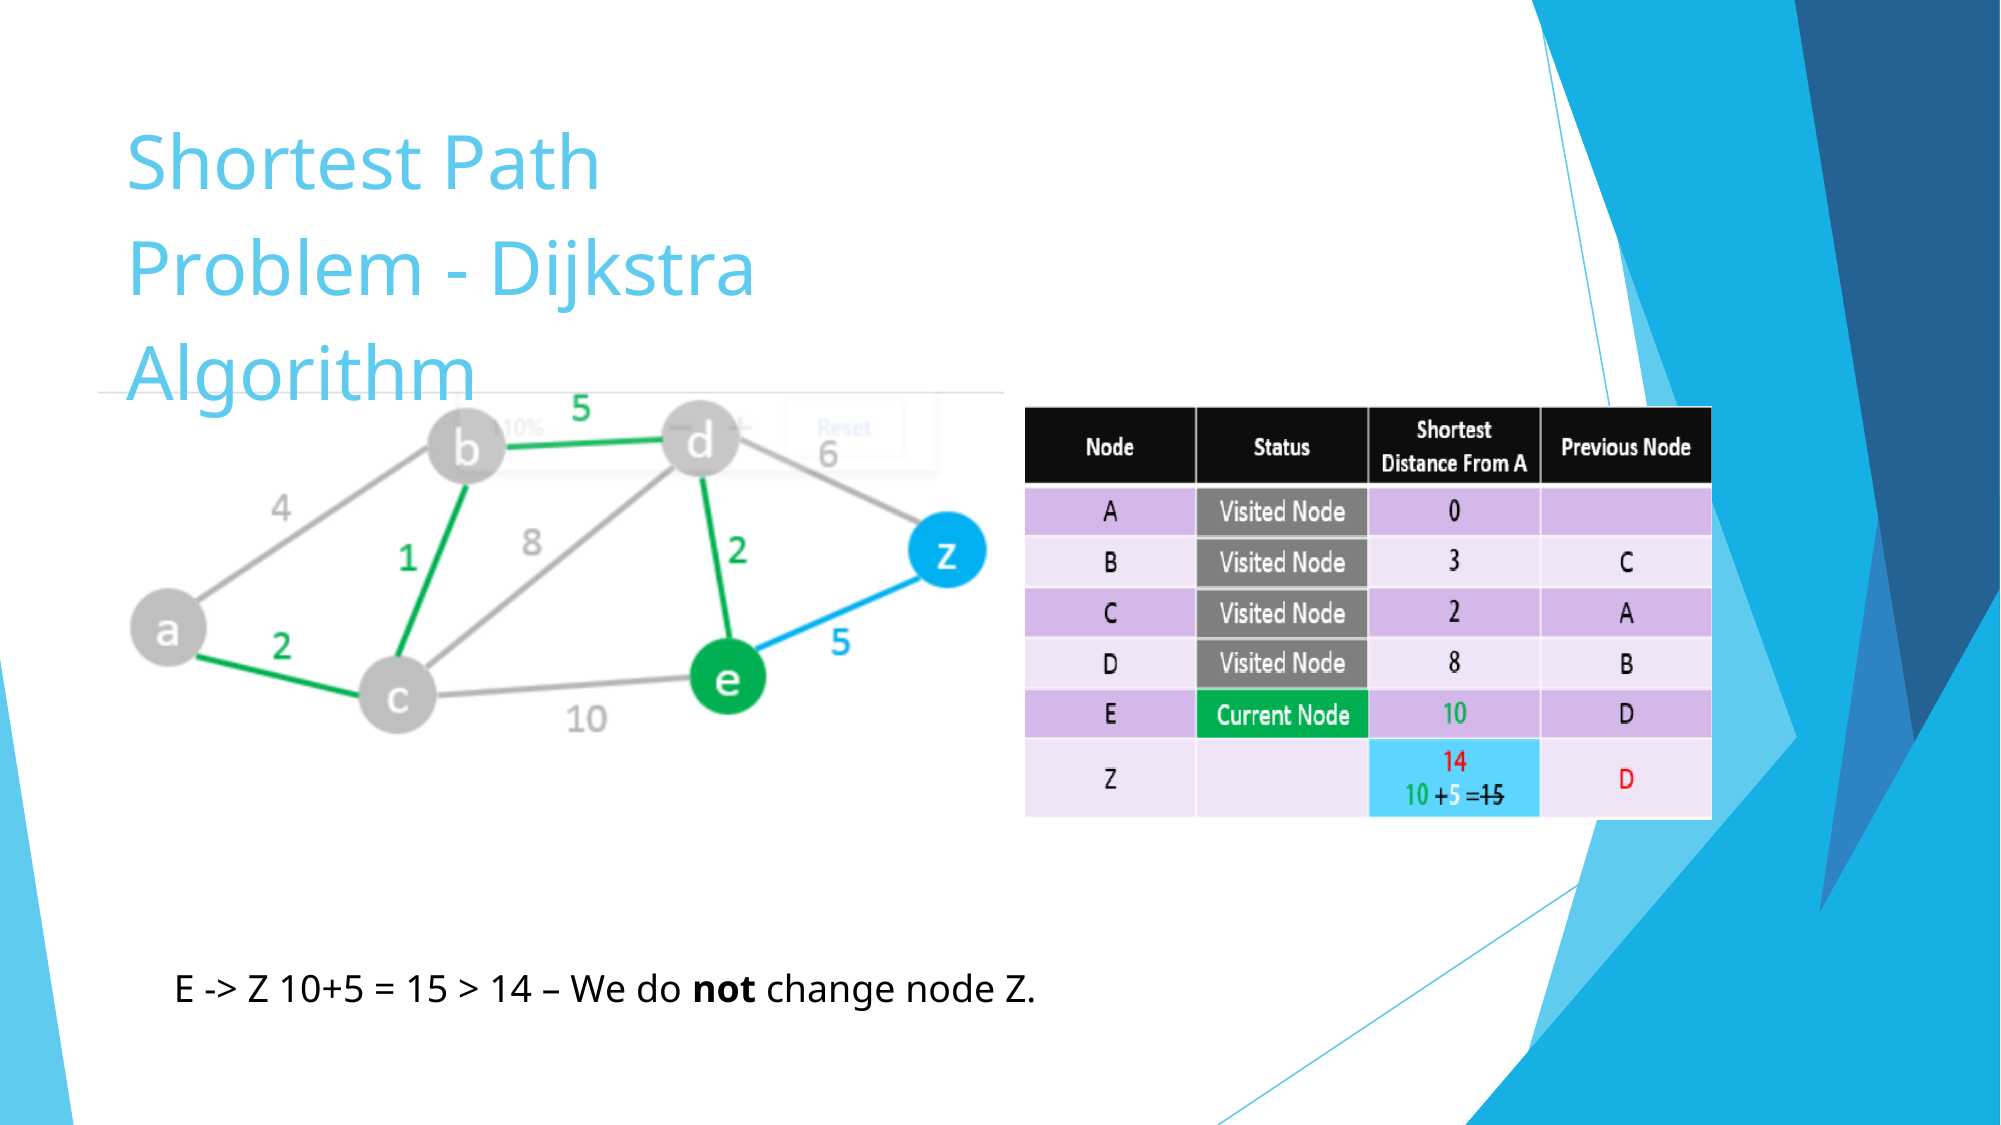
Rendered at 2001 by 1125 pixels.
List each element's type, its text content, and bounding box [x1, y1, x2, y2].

text E -> Z 10+5 = 15 > 14 – We do not change node Z. [173, 963, 1930, 1014]
picture [97, 389, 1004, 745]
picture [1025, 406, 1712, 820]
text Shortest Path Problem - Dijkstra Algorithm [126, 110, 901, 422]
